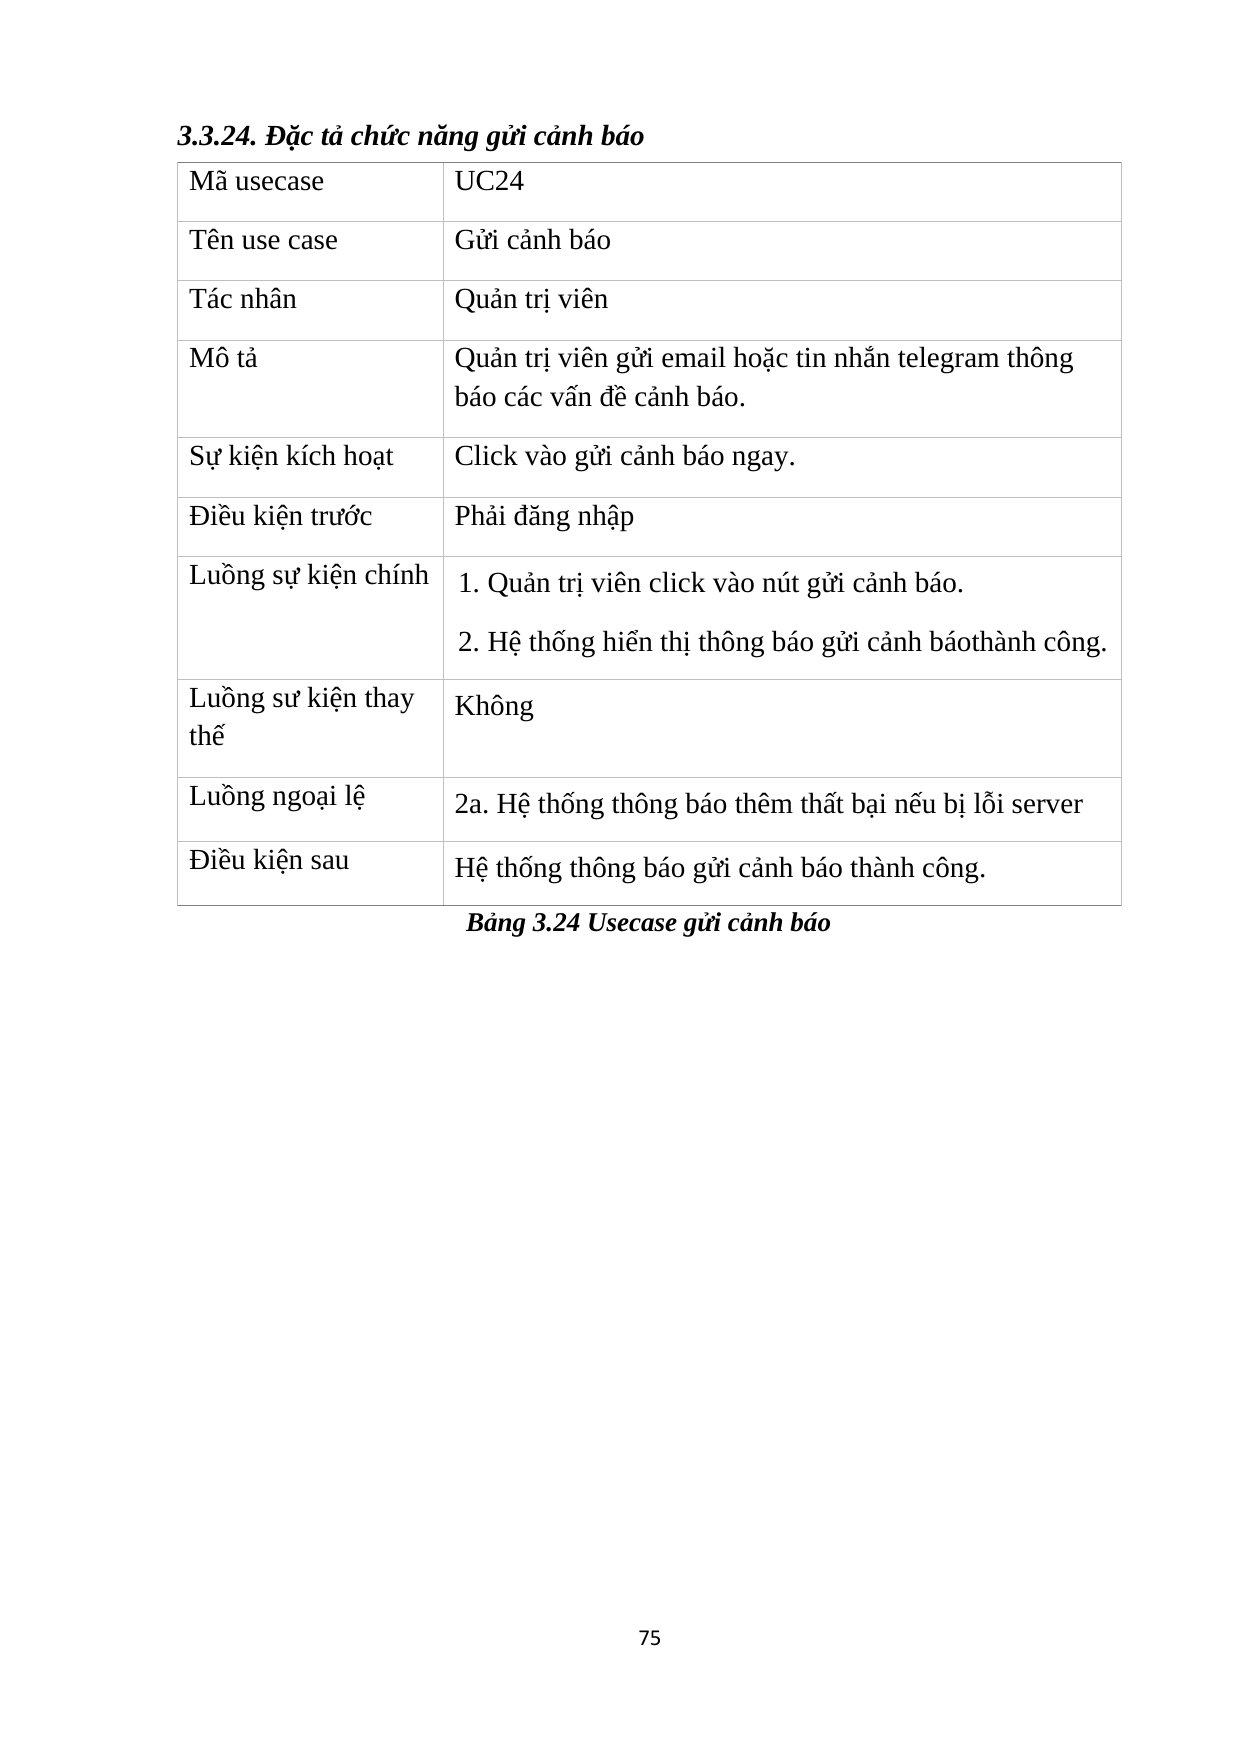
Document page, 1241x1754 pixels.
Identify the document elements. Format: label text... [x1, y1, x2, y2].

table_cell Quản trị viên gửi email hoặc tin nhắn telegram thông báo các vấn đề cảnh báo. [444, 341, 1121, 437]
table_cell Hệ thống thông báo gửi cảnh báo thành công. [444, 842, 1121, 905]
table_cell Tên use case [178, 222, 443, 280]
table_cell Gửi cảnh báo [444, 222, 1121, 280]
table_cell Không [444, 680, 1121, 777]
table_cell Quản trị viên click vào nút gửi cảnh báo. Hệ thống hiển thị thông báo gửi cảnh báothành công. [444, 557, 1121, 679]
subtitle Đặc tả chức năng gửi cảnh báo [177, 118, 1122, 152]
table_cell Tác nhân [178, 281, 443, 339]
table_cell Sự kiện kích hoạt [178, 438, 443, 497]
table_cell Phải đăng nhập [444, 498, 1121, 556]
table_cell Mô tả [178, 341, 443, 437]
table_cell 2a. Hệ thống thông báo thêm thất bại nếu bị lỗi server [444, 778, 1121, 841]
table_cell Luồng ngoại lệ [178, 778, 443, 841]
table_cell Quản trị viên [444, 281, 1121, 339]
table_cell Luồng sư kiện thay thế [178, 680, 443, 777]
table_cell Luồng sự kiện chính [178, 557, 443, 679]
table_header Mã usecase [178, 163, 443, 221]
text Bảng 3.24 Usecase gửi cảnh báo [177, 906, 1122, 938]
table_header UC24 [444, 163, 1121, 221]
table_cell Click vào gửi cảnh báo ngay. [444, 438, 1121, 497]
table_cell Điều kiện sau [178, 842, 443, 905]
table_cell Điều kiện trước [178, 498, 443, 556]
